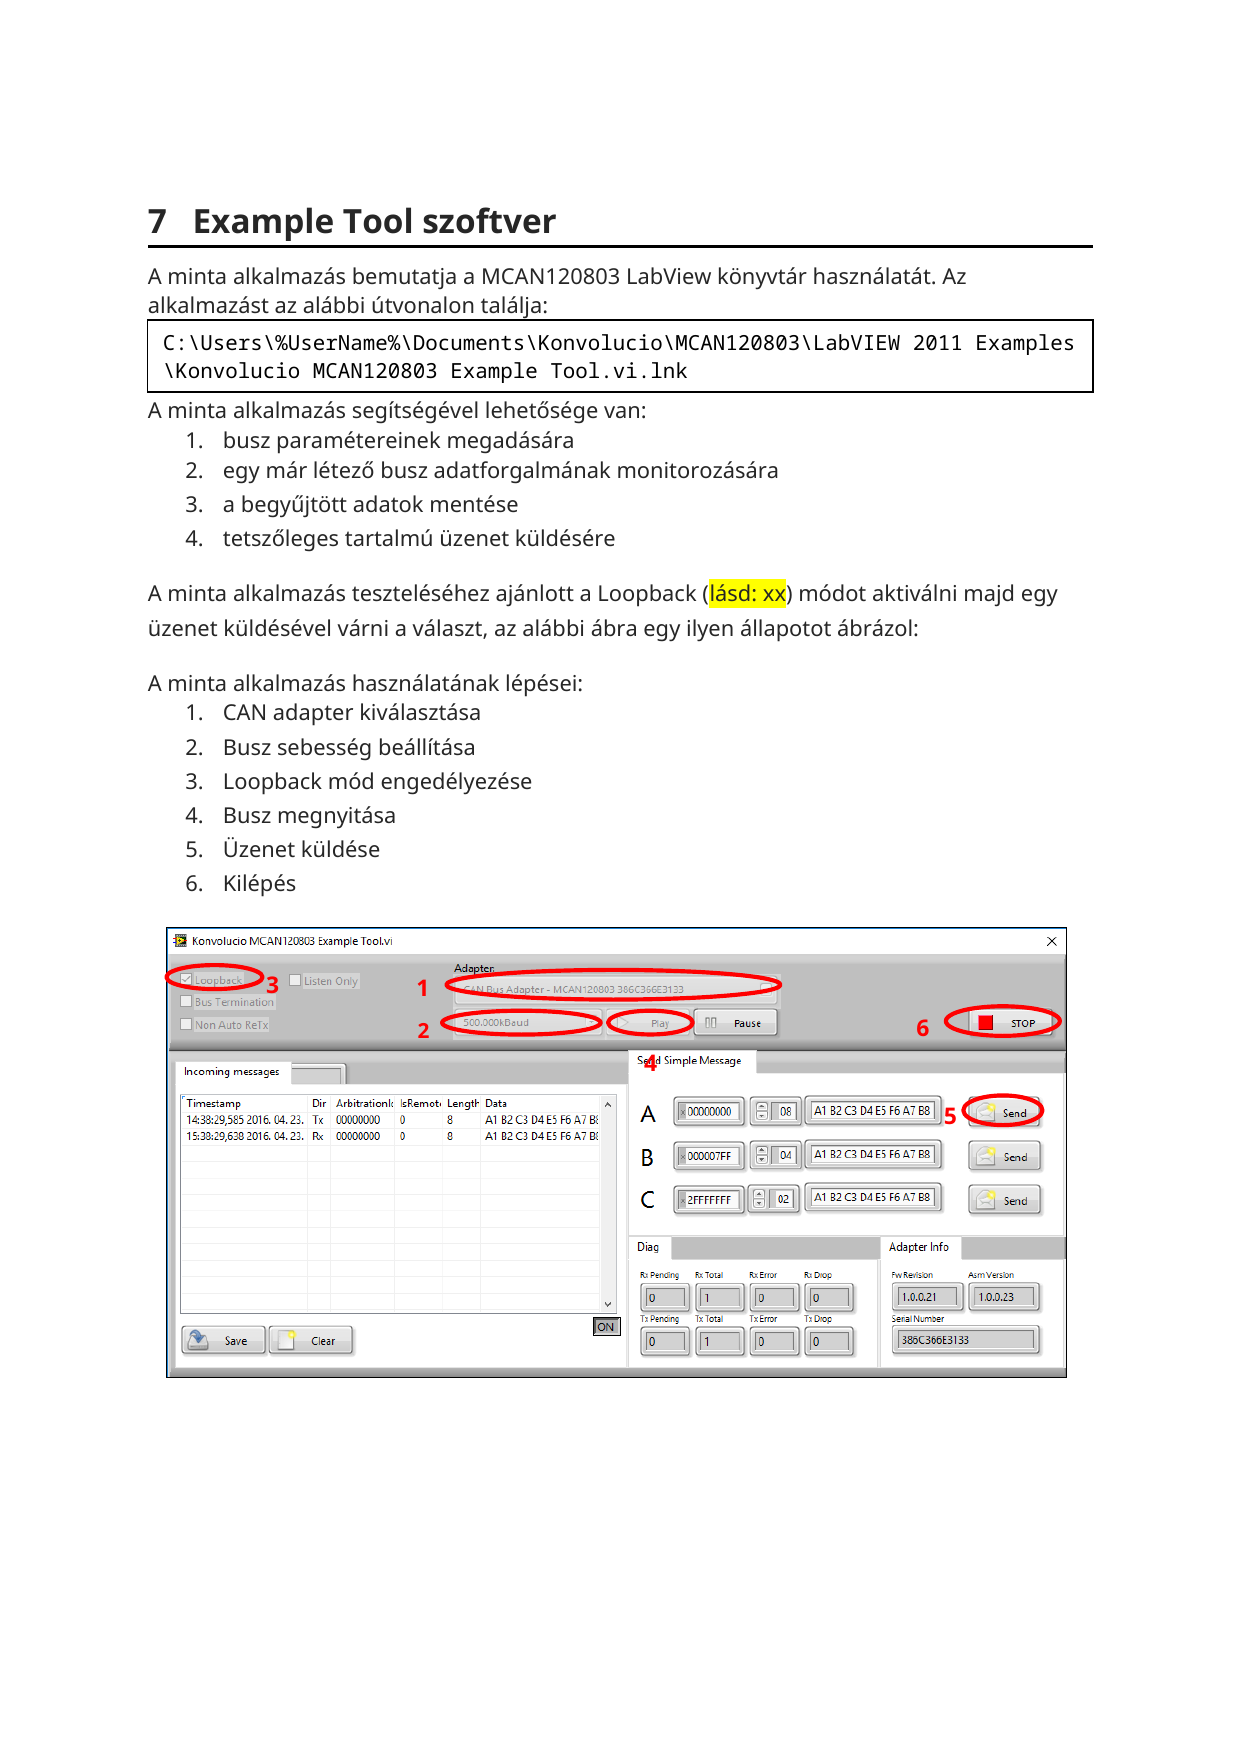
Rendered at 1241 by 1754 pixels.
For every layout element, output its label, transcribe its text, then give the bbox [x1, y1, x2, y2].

text A minta alkalmazás teszteléséhez ajánlott a Loopback (lásd: xx) módot aktiválni majd egy üzenet küldésével várni a választ, az alábbi ábra egy ilyen állapotot ábrázol: [148, 578, 1093, 642]
list Busz sebesség beállítása [185, 732, 1093, 761]
picture [167, 928, 1066, 1377]
list a begyűjtött adatok mentése [185, 489, 1093, 519]
list Kilépés [185, 868, 1093, 898]
list tetszőleges tartalmú üzenet küldésére [185, 523, 1093, 553]
list Üzenet küldése [185, 834, 1093, 864]
picture [170, 968, 259, 986]
list busz paramétereinek megadására [185, 425, 1093, 455]
list egy már létező busz adatforgalmának monitorozására [185, 455, 1093, 485]
list CAN adapter kiválasztása [185, 697, 1093, 727]
list Loopback mód engedélyezése [185, 766, 1093, 796]
text A minta alkalmazás segítségével lehetősége van: [148, 396, 1093, 425]
list Busz megnyitása [185, 800, 1093, 830]
text A minta alkalmazás bemutatja a MCAN120803 LabView könyvtár használatát. Az alkalmazást az alábbi útvonalon találja: [148, 261, 1093, 319]
text A minta alkalmazás használatának lépései: [148, 668, 1093, 697]
subtitle Example Tool szoftver [148, 198, 1093, 245]
